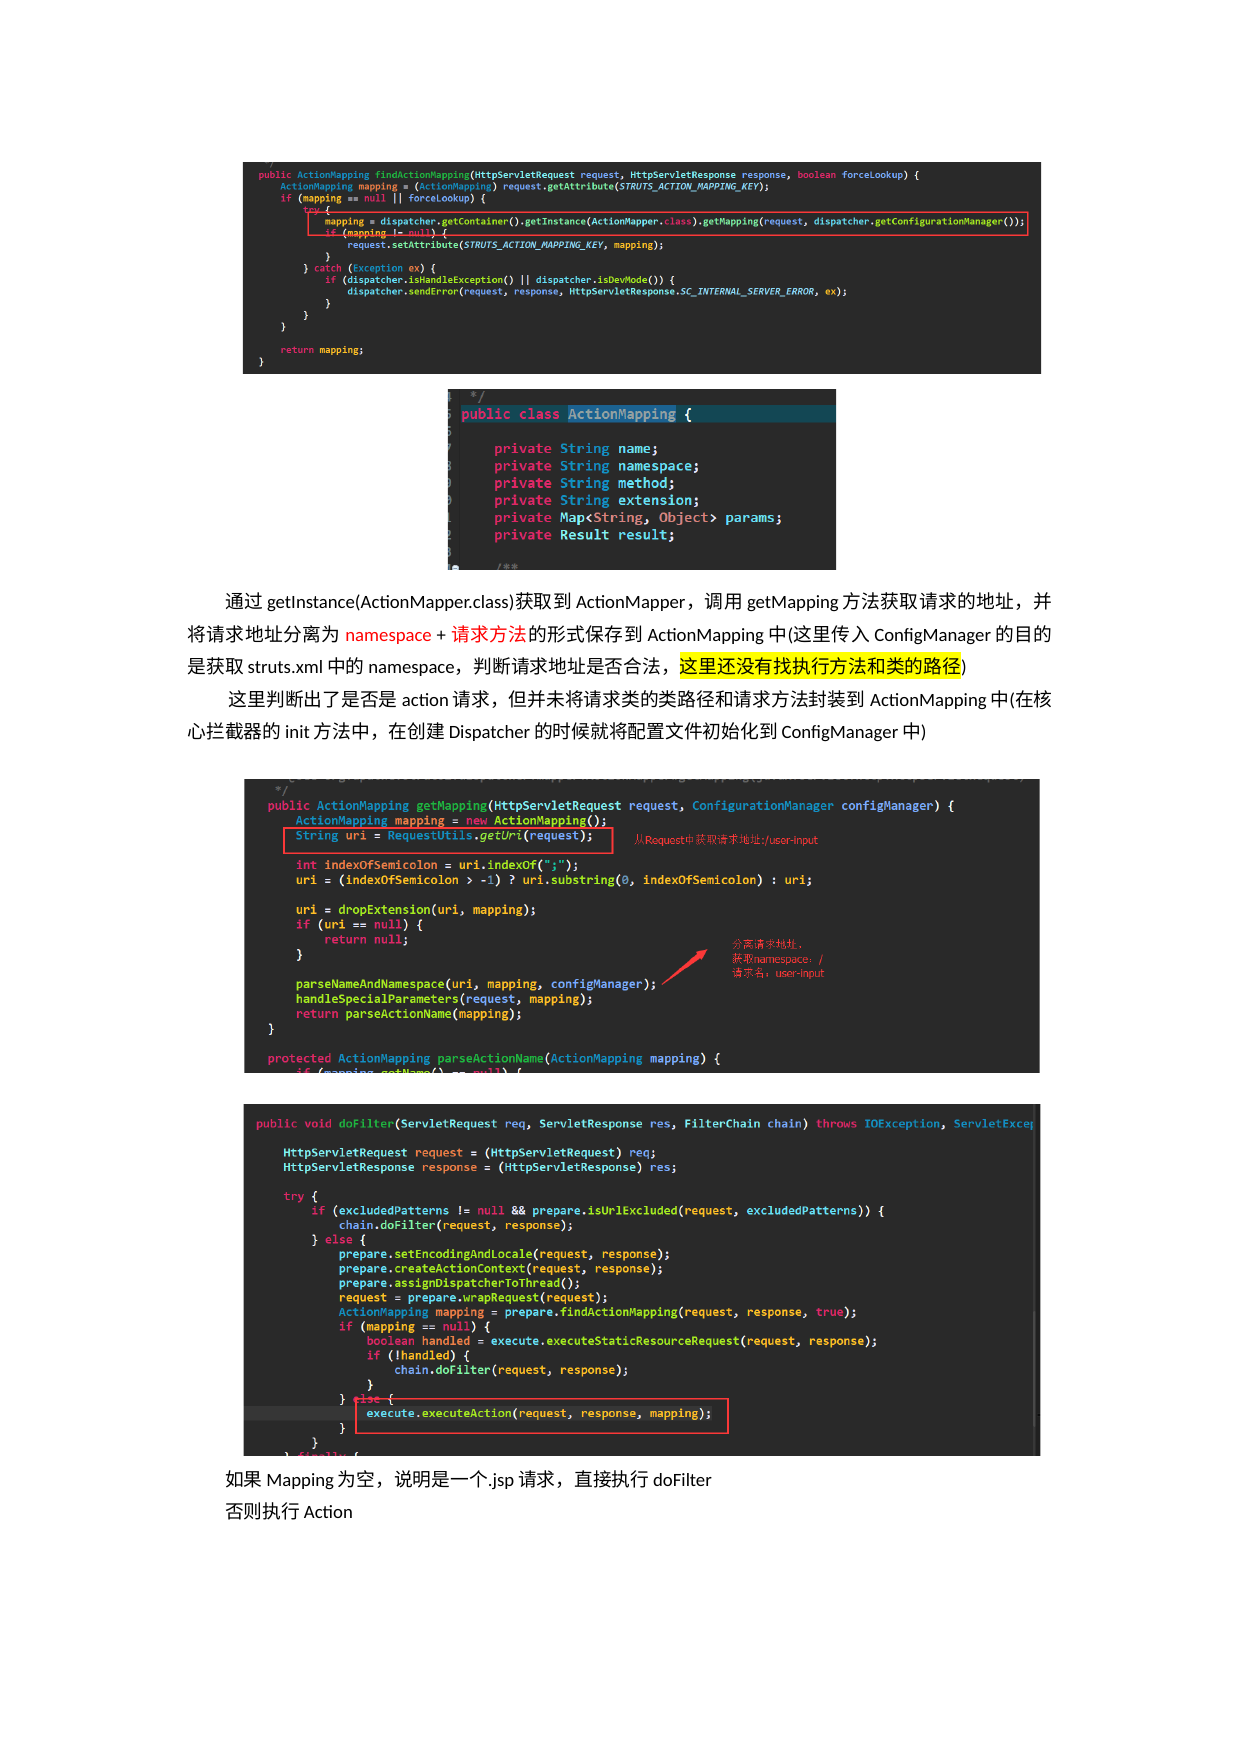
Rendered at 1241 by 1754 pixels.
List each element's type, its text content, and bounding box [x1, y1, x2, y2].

text 否则执行Action [187, 1494, 1053, 1527]
picture [242, 162, 1042, 374]
text 通过getInstance(ActionMapper.class)获取到ActionMapper，调用getMapping方法获取请求的地址，并将请求地址分离为namespace + 请求方法的形式保存到ActionMapping中(这里传入ConfigManager的目的是获取struts.xml中的namespace，判断请求地址是否合法，这里还没有找执行方法和类的路径) [187, 584, 1053, 682]
text 这里判断出了是否是action请求，但并未将请求类的类路径和请求方法封装到ActionMapping中(在核心拦截器的init方法中，在创建Dispatcher的时候就将配置文件初始化到ConfigManager中) [187, 682, 1053, 747]
picture [447, 389, 837, 570]
picture [244, 779, 1040, 1073]
picture [243, 1104, 1041, 1456]
text 如果Mapping为空，说明是一个.jsp请求，直接执行doFilter [187, 1462, 1053, 1494]
